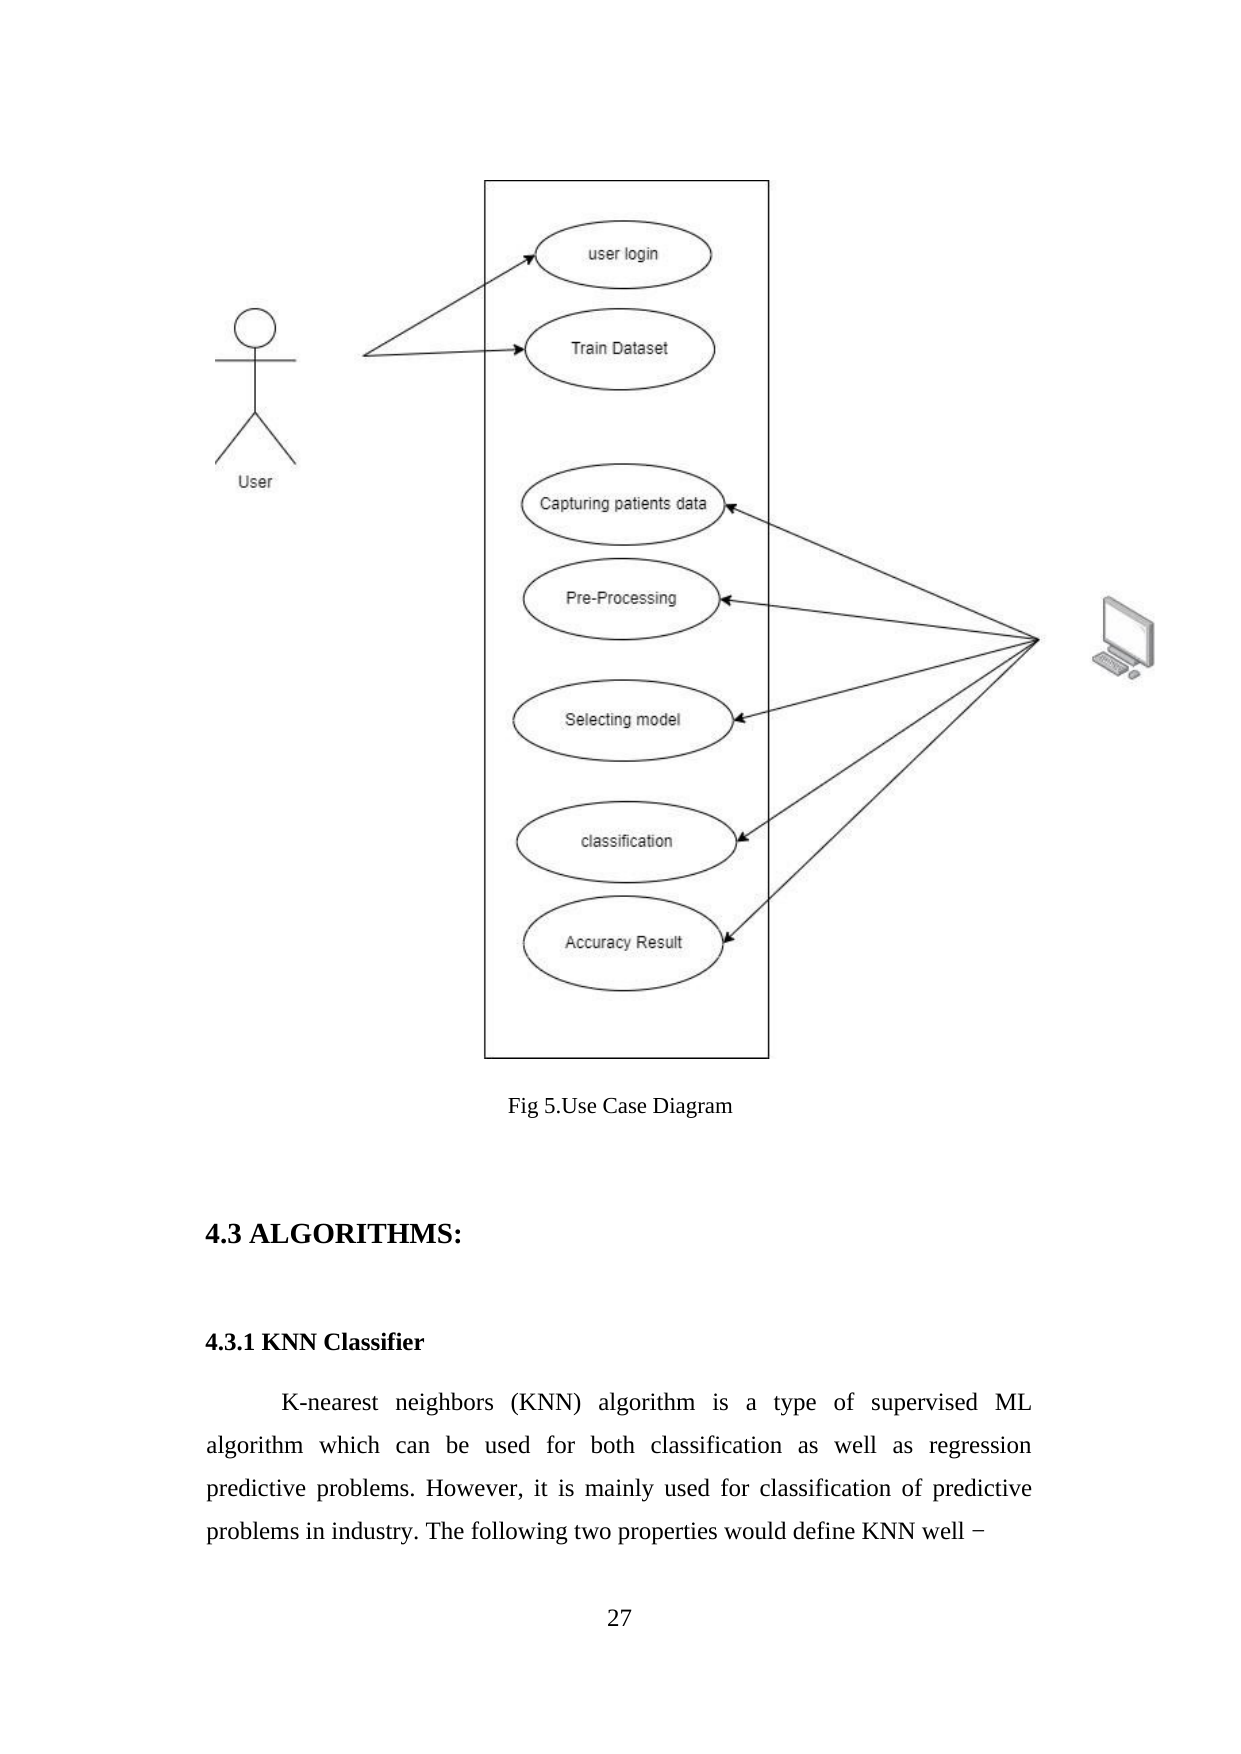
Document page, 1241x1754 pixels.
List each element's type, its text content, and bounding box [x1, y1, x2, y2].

text 4.3 ALGORITHMS: [205, 1216, 1218, 1249]
text 4.3.1 KNN Classifier [205, 1327, 1218, 1356]
text K-nearest neighbors (KNN) algorithm is a type of supervised ML algorithm which can be used for both classification as well as regression predictive problems. However, it is mainly used for classification of predictive problems in industry. The following two properties would define KNN well − [206, 1387, 1033, 1545]
text Fig 5.Use Case Diagram [508, 1092, 1033, 1119]
picture [215, 180, 1156, 1059]
